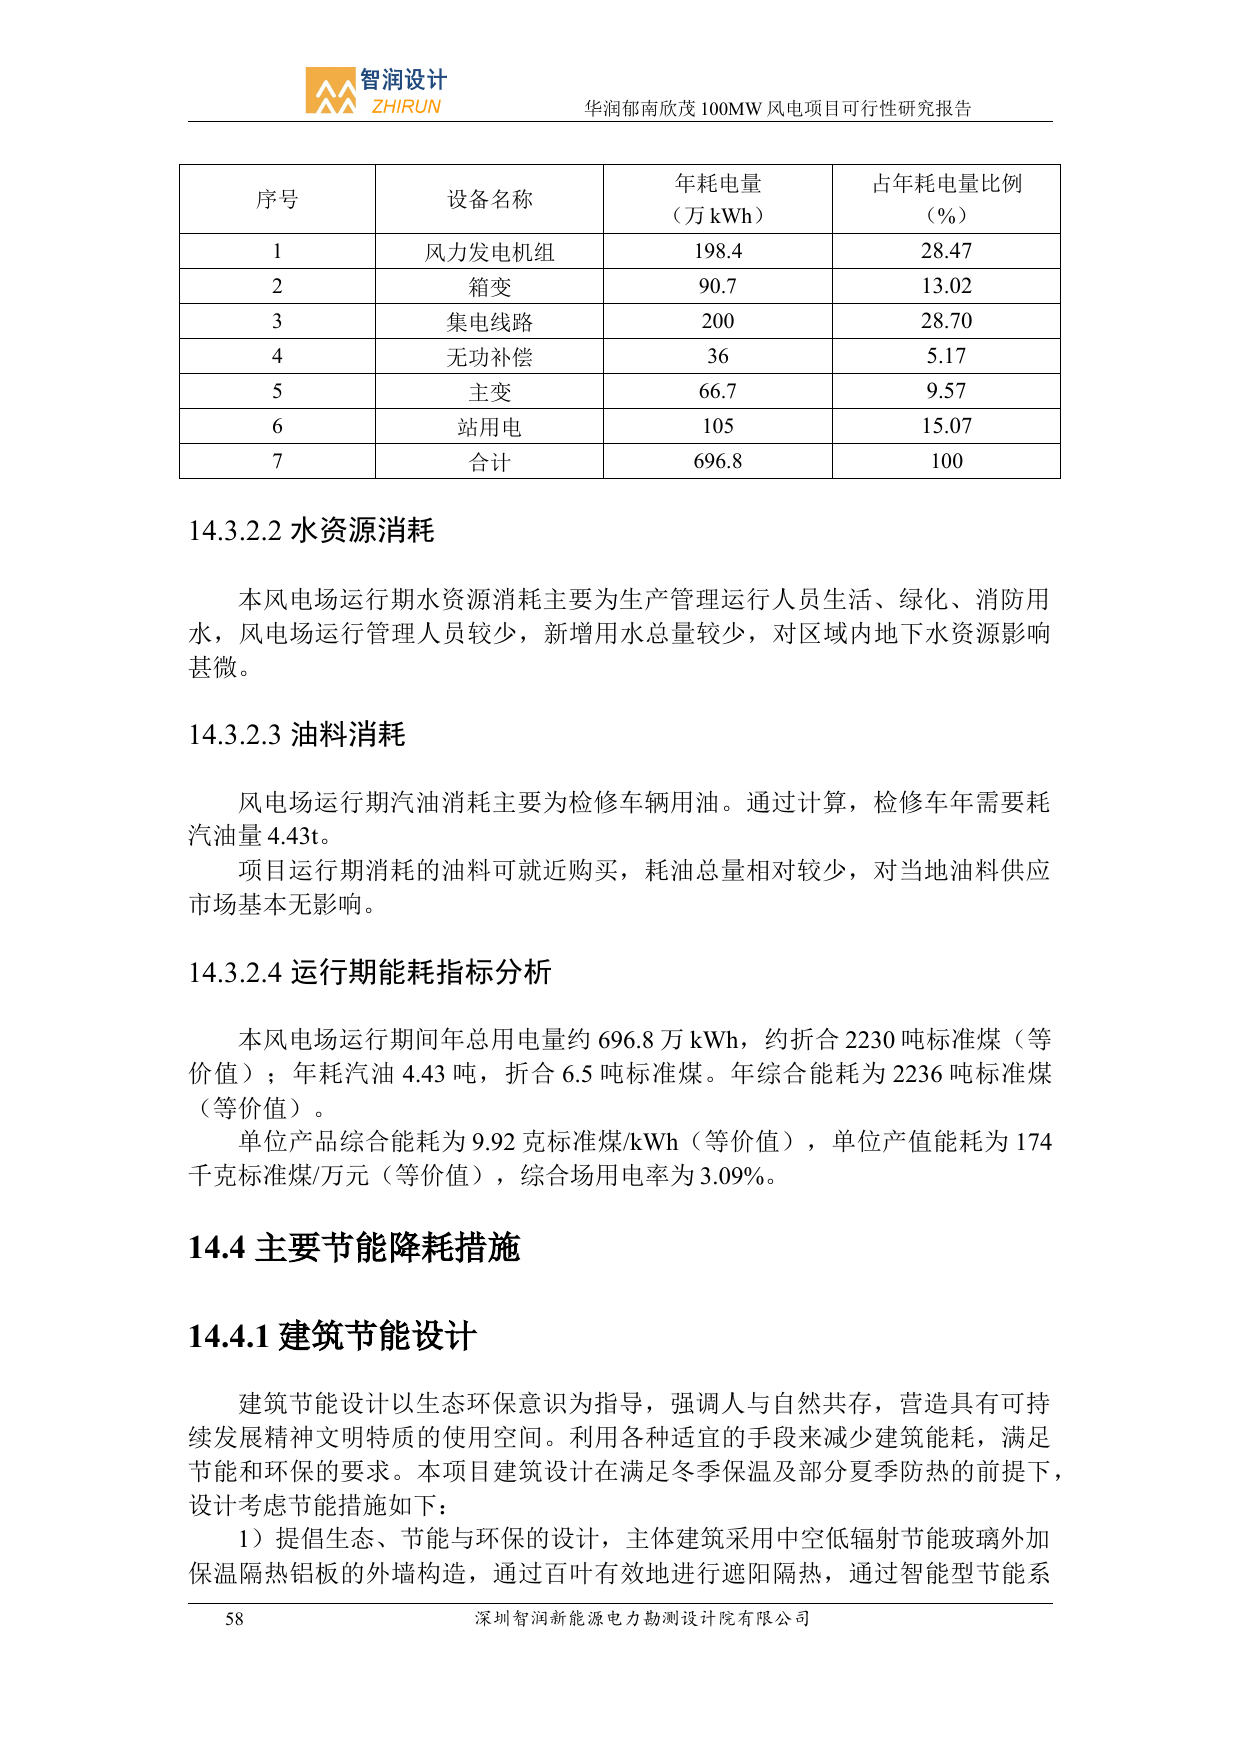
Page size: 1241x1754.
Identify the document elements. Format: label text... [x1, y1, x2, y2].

text 项目运行期消耗的油料可就近购买，耗油总量相对较少，对当地油料供应市场基本无影响。 [187, 852, 1053, 920]
text 14.4.1建筑节能设计 [187, 1300, 1053, 1368]
text 单位产品综合能耗为9.92克标准煤/kWh（等价值），单位产值能耗为174千克标准煤/万元（等价值），综合场用电率为3.09%。 [187, 1124, 1053, 1192]
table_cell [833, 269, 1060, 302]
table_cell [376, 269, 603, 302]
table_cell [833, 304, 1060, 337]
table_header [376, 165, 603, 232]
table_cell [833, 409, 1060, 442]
text 本风电场运行期水资源消耗主要为生产管理运行人员生活、绿化、消防用水，风电场运行管理人员较少，新增用水总量较少，对区域内地下水资源影响甚微。 [187, 580, 1053, 682]
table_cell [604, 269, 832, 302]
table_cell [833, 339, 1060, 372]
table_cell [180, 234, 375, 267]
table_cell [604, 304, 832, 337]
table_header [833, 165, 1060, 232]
text 14.4 主要节能降耗措施 [187, 1226, 1053, 1266]
picture [305, 65, 448, 115]
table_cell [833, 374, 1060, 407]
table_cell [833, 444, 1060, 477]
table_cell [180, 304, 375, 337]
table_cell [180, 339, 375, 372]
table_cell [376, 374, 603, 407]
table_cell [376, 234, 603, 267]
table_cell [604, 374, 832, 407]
text 建筑节能设计以生态环保意识为指导，强调人与自然共存，营造具有可持续发展精神文明特质的使用空间。利用各种适宜的手段来减少建筑能耗，满足节能和环保的要求。本项目建筑设计在满足冬季保温及部分夏季防热的前提下，设计考虑节能措施如下： [187, 1385, 1053, 1521]
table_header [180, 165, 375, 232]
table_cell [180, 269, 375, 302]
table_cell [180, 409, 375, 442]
text 14.3.2.3 油料消耗 [187, 699, 1053, 767]
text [187, 1521, 1053, 1589]
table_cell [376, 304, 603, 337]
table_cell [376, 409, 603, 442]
text 风电场运行期汽油消耗主要为检修车辆用油。通过计算，检修车年需要耗汽油量4.43t。 [187, 784, 1053, 852]
text 14.3.2.4 运行期能耗指标分析 [187, 937, 1053, 1005]
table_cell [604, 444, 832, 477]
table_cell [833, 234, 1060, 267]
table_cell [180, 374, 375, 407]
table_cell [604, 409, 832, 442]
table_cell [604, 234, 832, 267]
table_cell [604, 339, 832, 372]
text 本风电场运行期间年总用电量约696.8万kWh，约折合2230吨标准煤（等价值）；年耗汽油4.43吨，折合6.5吨标准煤。年综合能耗为2236吨标准煤（等价值）。 [187, 1022, 1053, 1124]
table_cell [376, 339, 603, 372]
text 14.3.2.2 水资源消耗 [187, 495, 1053, 563]
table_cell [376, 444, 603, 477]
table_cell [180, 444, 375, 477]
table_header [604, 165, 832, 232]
